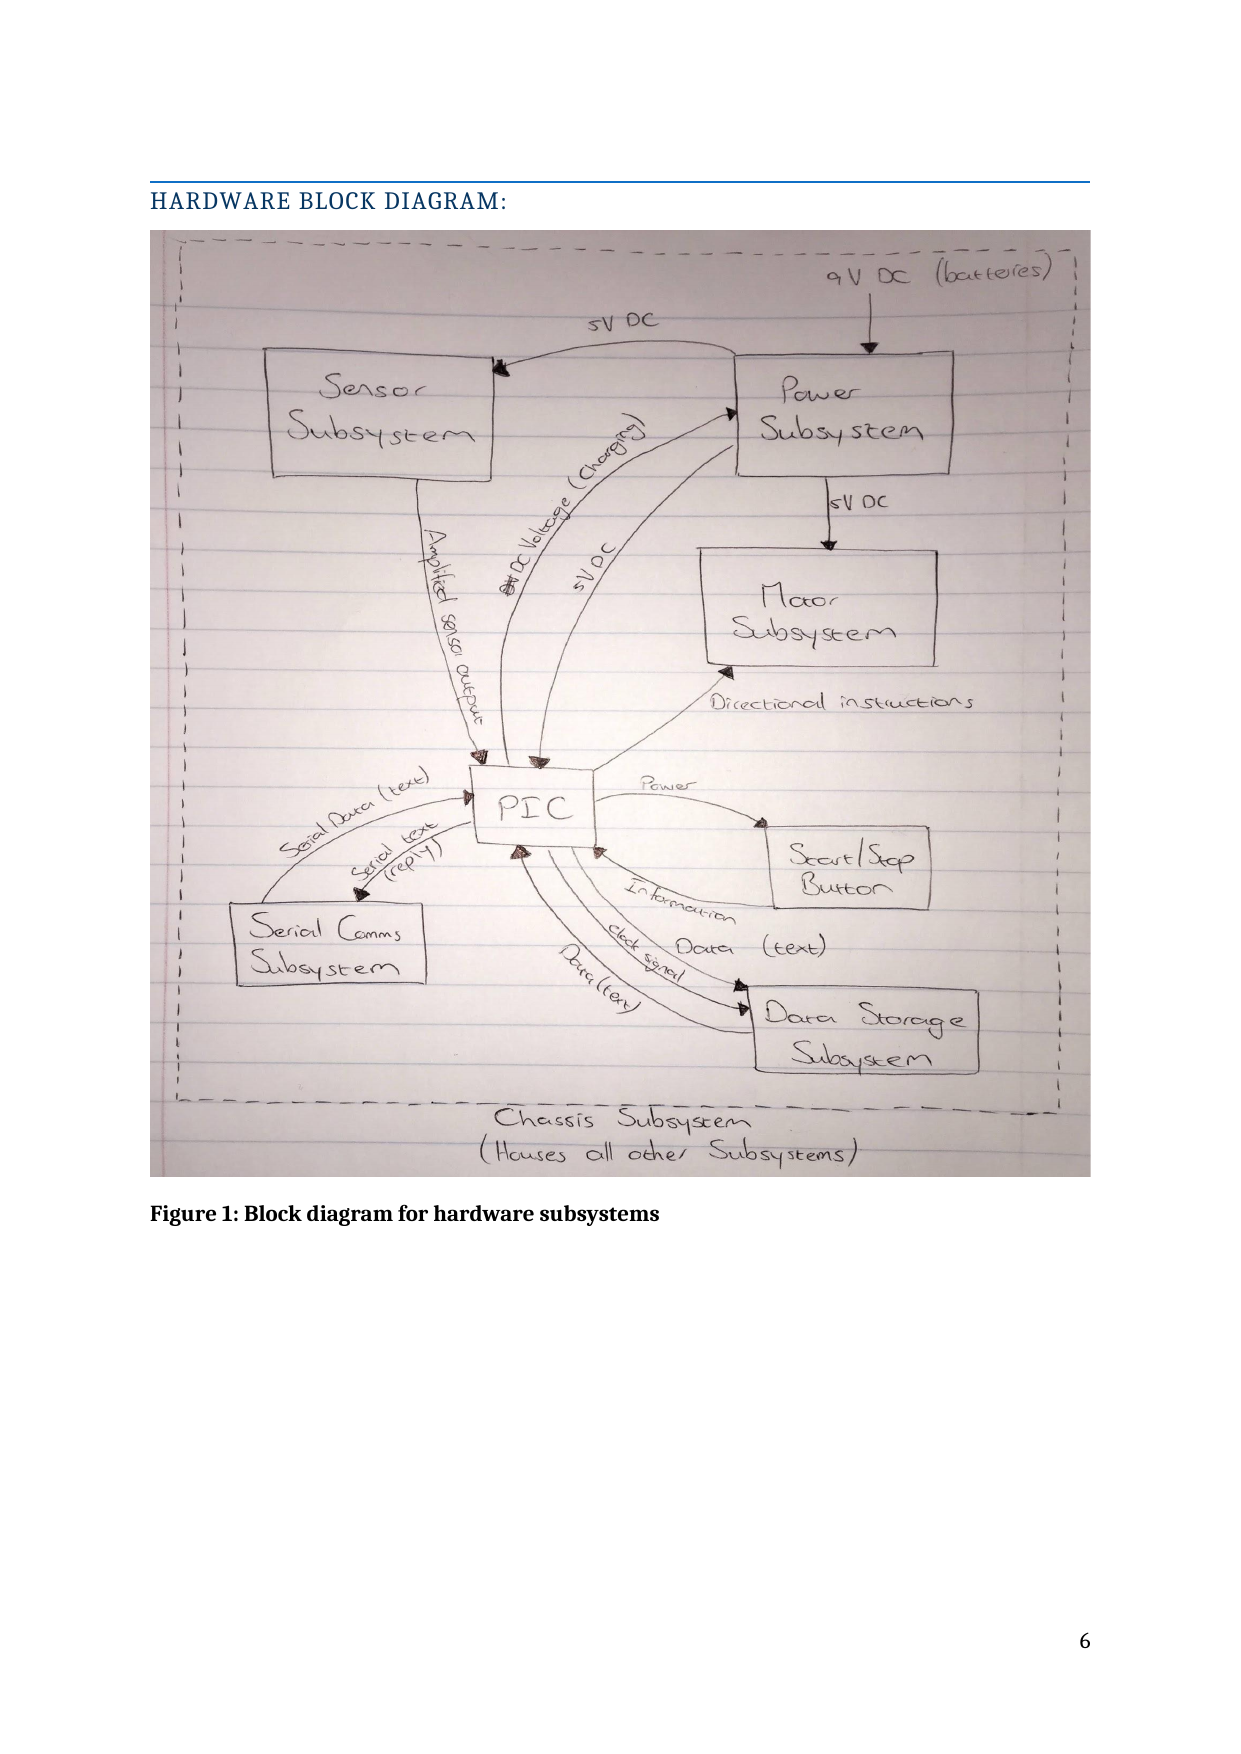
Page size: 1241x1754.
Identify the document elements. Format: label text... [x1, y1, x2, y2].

subtitle Hardware block diagram: [150, 183, 1090, 216]
text Figure 1: Block diagram for hardware subsystems [150, 1201, 1090, 1228]
picture [150, 230, 1091, 1177]
